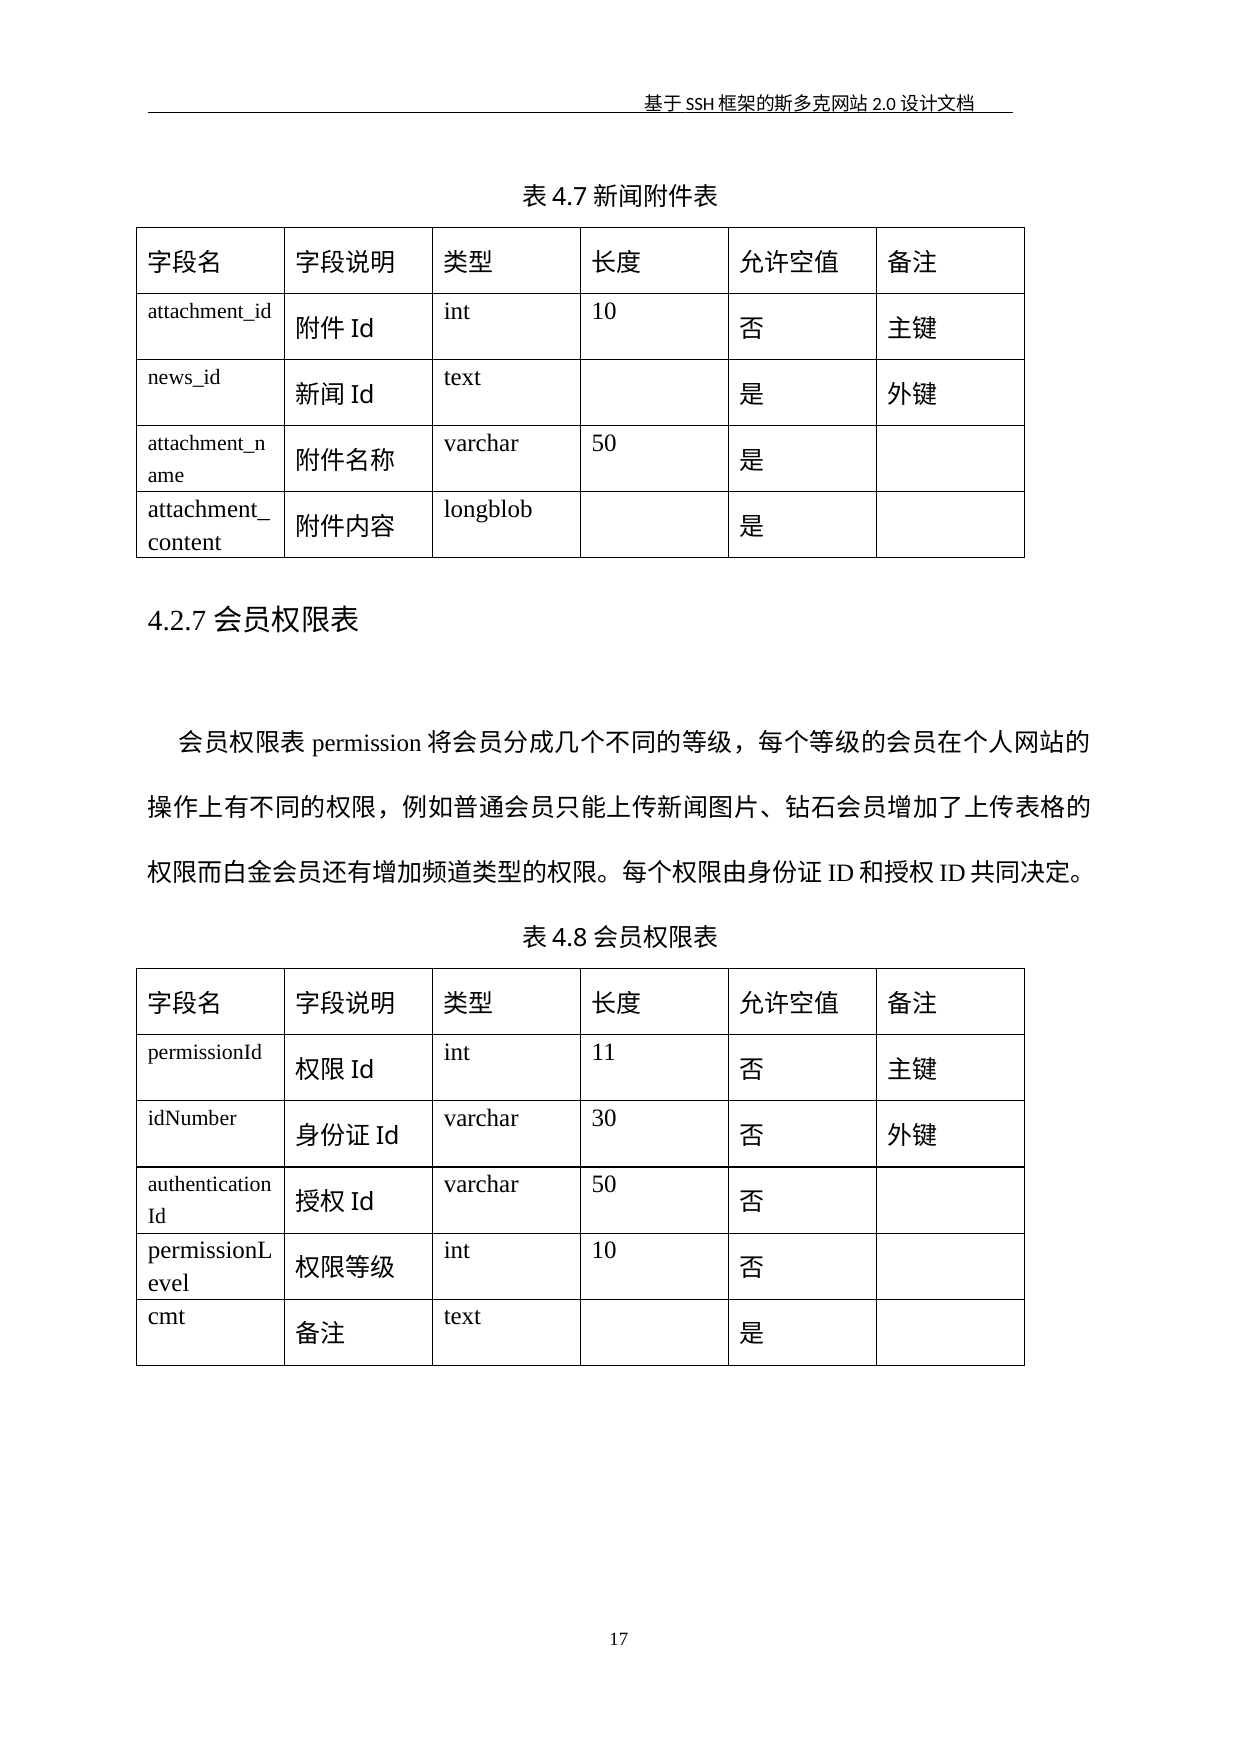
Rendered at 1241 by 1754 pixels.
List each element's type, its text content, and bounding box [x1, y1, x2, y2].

table_cell news_id [137, 360, 284, 425]
table_cell longblob [433, 492, 580, 557]
table_header 备注 [877, 969, 1024, 1034]
table_header 长度 [581, 228, 728, 293]
table_header 允许空值 [729, 969, 876, 1034]
table_cell cmt [137, 1300, 284, 1364]
table_cell idNumber [137, 1101, 284, 1166]
table_cell 10 [581, 294, 728, 359]
table_cell 30 [581, 1101, 728, 1166]
text 会员权限表permission将会员分成几个不同的等级，每个等级的会员在个人网站的操作上有不同的权限，例如普通会员只能上传新闻图片、钻石会员增加了上传表格的权限而白金会员还有增加频道类型的权限。每个权限由身份证ID和授权ID共同决定。 [148, 708, 1092, 903]
table_cell attachment_content [137, 492, 284, 557]
table_cell [581, 1300, 728, 1364]
table_header 备注 [877, 228, 1024, 293]
table_cell 新闻Id [285, 360, 432, 425]
table_cell 50 [581, 1168, 728, 1232]
table_cell int [433, 1234, 580, 1298]
table_header 类型 [433, 969, 580, 1034]
table_cell 主键 [877, 1035, 1024, 1100]
table_cell 备注 [285, 1300, 432, 1364]
table_cell 身份证Id [285, 1101, 432, 1166]
table_cell [581, 492, 728, 557]
table_cell [581, 360, 728, 425]
table_cell 权限Id [285, 1035, 432, 1100]
table_cell [877, 1234, 1024, 1298]
table_cell permissionLevel [137, 1234, 284, 1298]
table_header 长度 [581, 969, 728, 1034]
table_cell varchar [433, 1168, 580, 1232]
text 表4.8 会员权限表 [148, 903, 1092, 968]
table_cell 附件名称 [285, 426, 432, 491]
table_cell 否 [729, 1101, 876, 1166]
table_cell 主键 [877, 294, 1024, 359]
table_cell 外键 [877, 1101, 1024, 1166]
table_cell 是 [729, 426, 876, 491]
table_cell varchar [433, 1101, 580, 1166]
table_cell [877, 1168, 1024, 1232]
table_cell 10 [581, 1234, 728, 1298]
table_cell authenticationId [137, 1168, 284, 1232]
table_header 字段说明 [285, 228, 432, 293]
table_cell 50 [581, 426, 728, 491]
subtitle 4.2.7 会员权限表 [148, 585, 1092, 650]
table_cell attachment_name [137, 426, 284, 491]
table_cell 否 [729, 1035, 876, 1100]
table_cell attachment_id [137, 294, 284, 359]
table_header 字段名 [137, 228, 284, 293]
table_cell 是 [729, 1300, 876, 1364]
table_cell 否 [729, 1168, 876, 1232]
text 表4.7 新闻附件表 [148, 162, 1092, 227]
table_cell int [433, 294, 580, 359]
table_cell text [433, 360, 580, 425]
table_header 字段说明 [285, 969, 432, 1034]
table_cell 11 [581, 1035, 728, 1100]
table_cell [877, 1300, 1024, 1364]
table_cell permissionId [137, 1035, 284, 1100]
table_cell 权限等级 [285, 1234, 432, 1298]
table_cell 是 [729, 492, 876, 557]
table_cell 否 [729, 294, 876, 359]
table_header 字段名 [137, 969, 284, 1034]
table_cell int [433, 1035, 580, 1100]
table_cell 附件内容 [285, 492, 432, 557]
table_header 允许空值 [729, 228, 876, 293]
table_cell text [433, 1300, 580, 1364]
table_cell varchar [433, 426, 580, 491]
table_cell [877, 426, 1024, 491]
table_cell 是 [729, 360, 876, 425]
table_cell 否 [729, 1234, 876, 1298]
table_cell [877, 492, 1024, 557]
table_cell 附件Id [285, 294, 432, 359]
table_cell 外键 [877, 360, 1024, 425]
table_cell 授权Id [285, 1168, 432, 1232]
table_header 类型 [433, 228, 580, 293]
